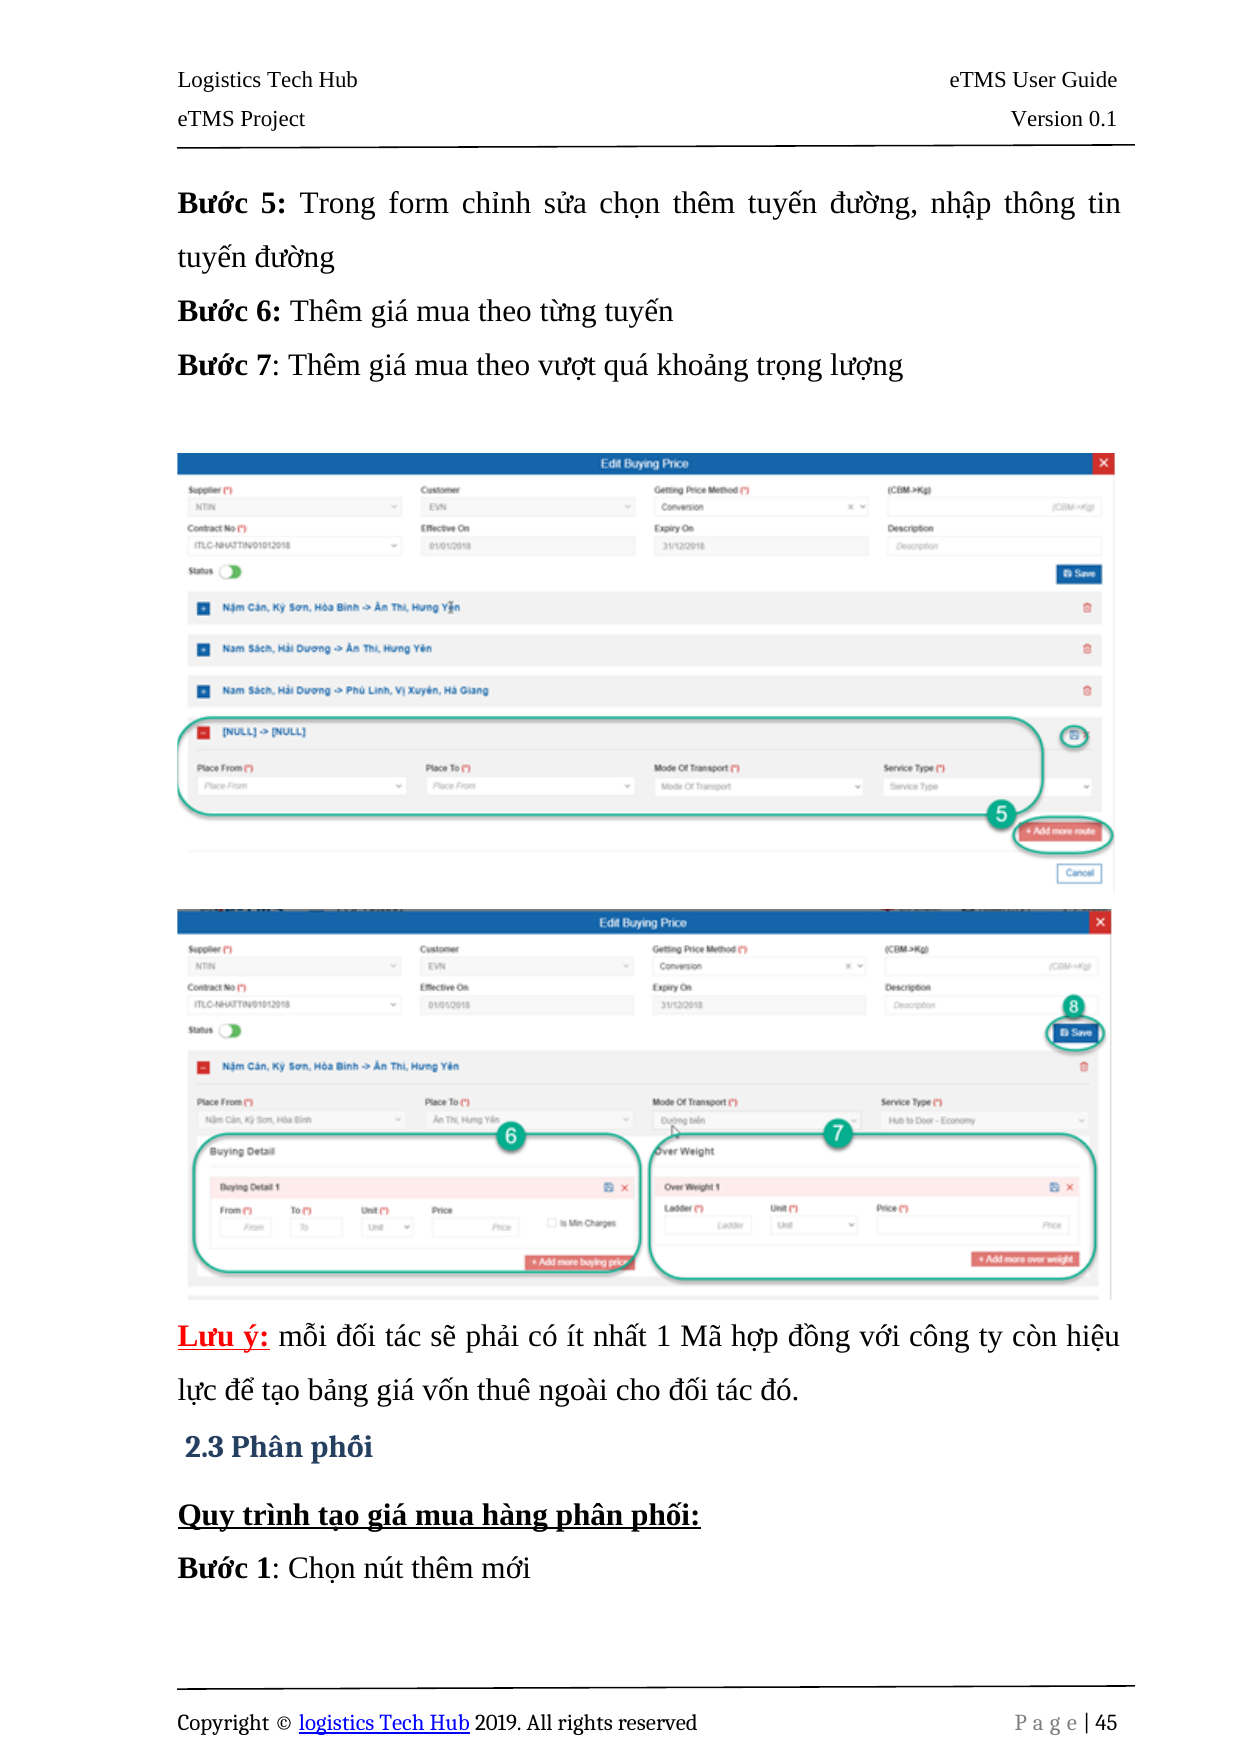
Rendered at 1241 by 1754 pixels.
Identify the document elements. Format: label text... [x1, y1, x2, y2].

text Bước 6: Thêm giá mua theo từng tuyến [177, 292, 1122, 328]
text Quy trình tạo giá mua hàng phân phối: [177, 1496, 1122, 1532]
text Bước 5: Trong form chỉnh sửa chọn thêm tuyến đường, nhập thông tin tuyến đường [177, 184, 1122, 274]
text Bước 7: Thêm giá mua theo vượt quá khoảng trọng lượng [177, 346, 1122, 382]
text Bước 1: Chọn nút thêm mới [177, 1550, 1122, 1586]
subtitle 2.3 Phân phối [185, 1429, 1122, 1465]
picture [177, 909, 1112, 1300]
text Lưu ý: mỗi đối tác sẽ phải có ít nhất 1 Mã hợp đồng với công ty còn hiệu lực để tạo bảng giá vốn thuê ngoài cho đối tác đó. [177, 1318, 1122, 1407]
picture [177, 453, 1115, 892]
